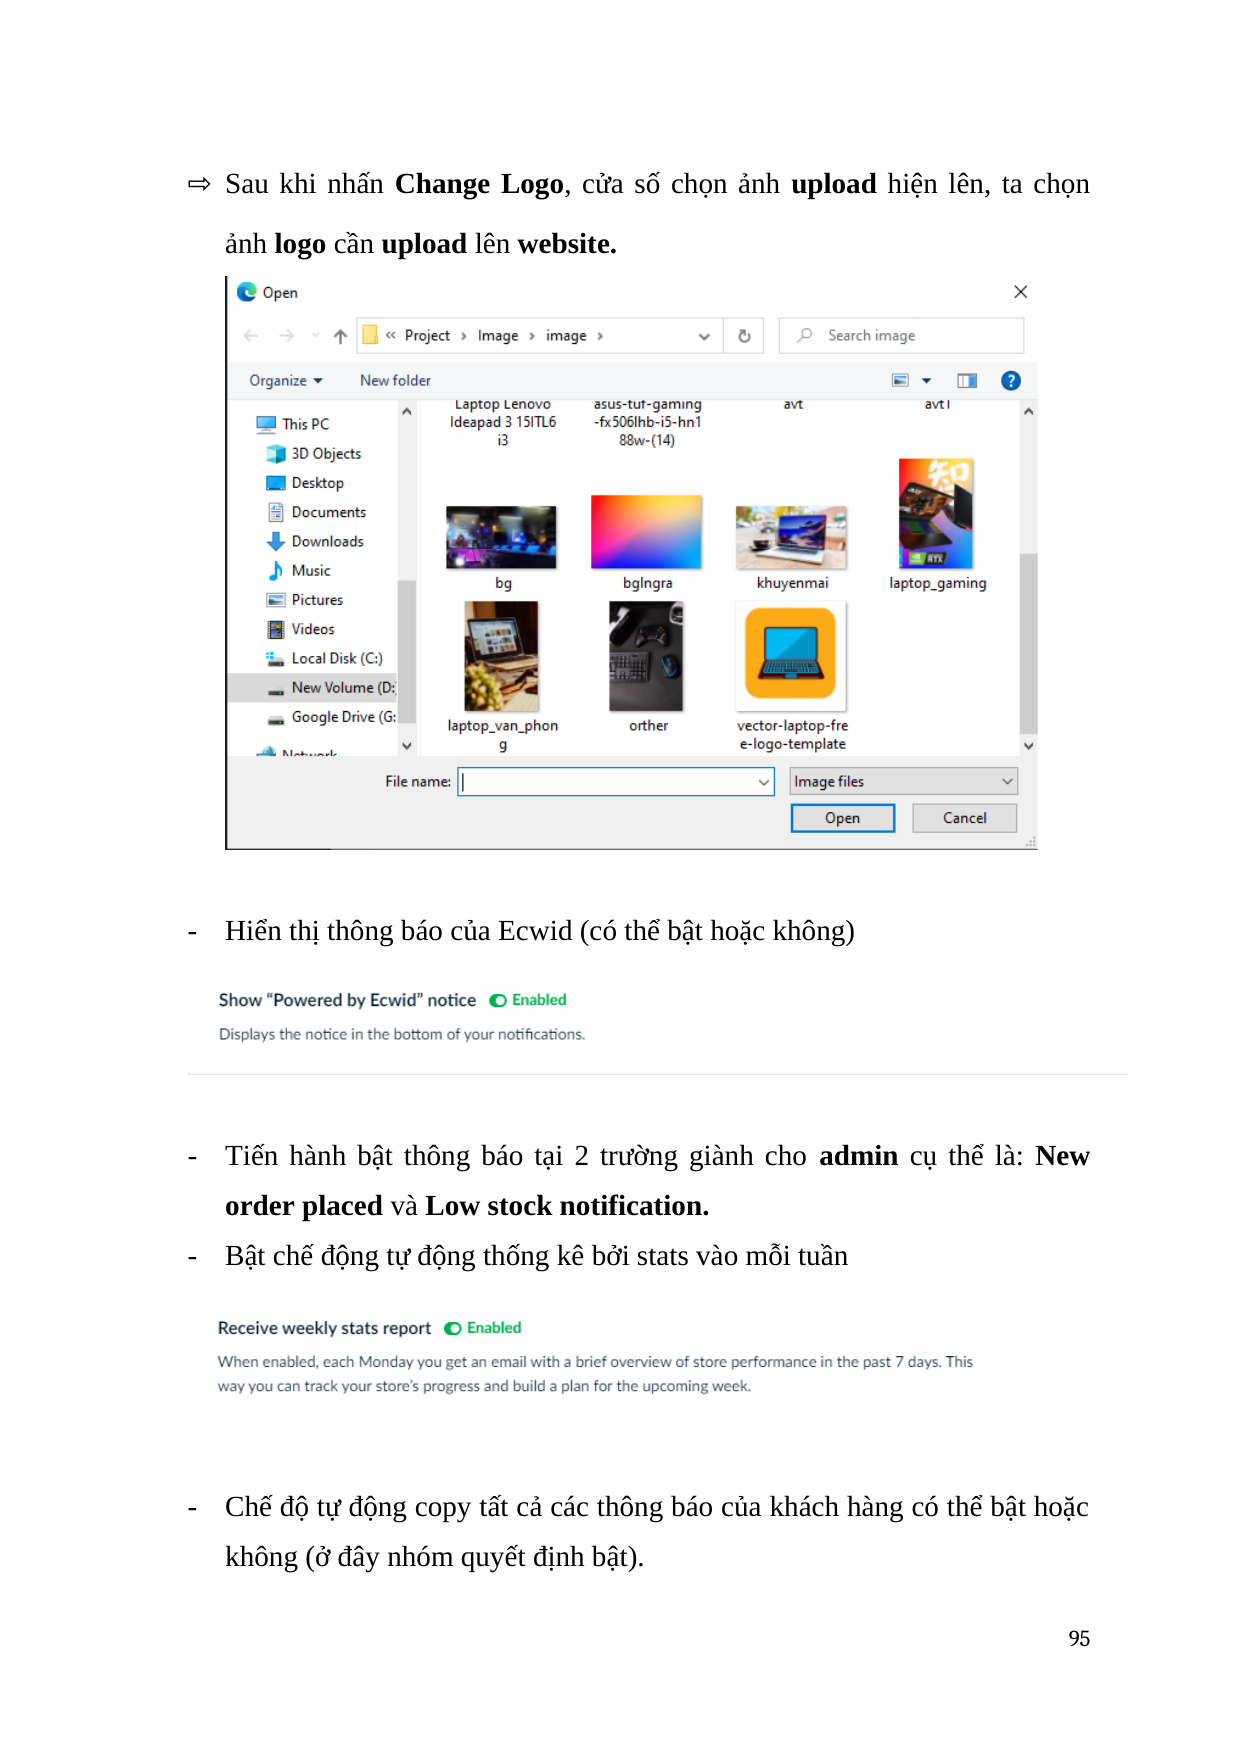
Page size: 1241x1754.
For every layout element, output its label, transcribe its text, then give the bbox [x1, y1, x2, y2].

list Chế độ tự động copy tất cả các thông báo của khách hàng có thể bật hoặc không (ở đây nhóm quyết định bật). [187, 1489, 1090, 1573]
picture [187, 963, 1128, 1075]
list Sau khi nhấn Change Logo, cửa số chọn ảnh upload hiện lên, ta chọn ảnh logo cần upload lên website. [187, 150, 1090, 260]
picture [225, 276, 1038, 850]
list Bật chế động tự động thống kê bởi stats vào mỗi tuần [187, 1238, 1090, 1272]
list Tiến hành bật thông báo tại 2 trường giành cho admin cụ thể là: New order placed và Low stock notification. [187, 1138, 1090, 1222]
list Hiển thị thông báo của Ecwid (có thể bật hoặc không) [187, 913, 1090, 947]
picture [187, 1288, 1128, 1422]
